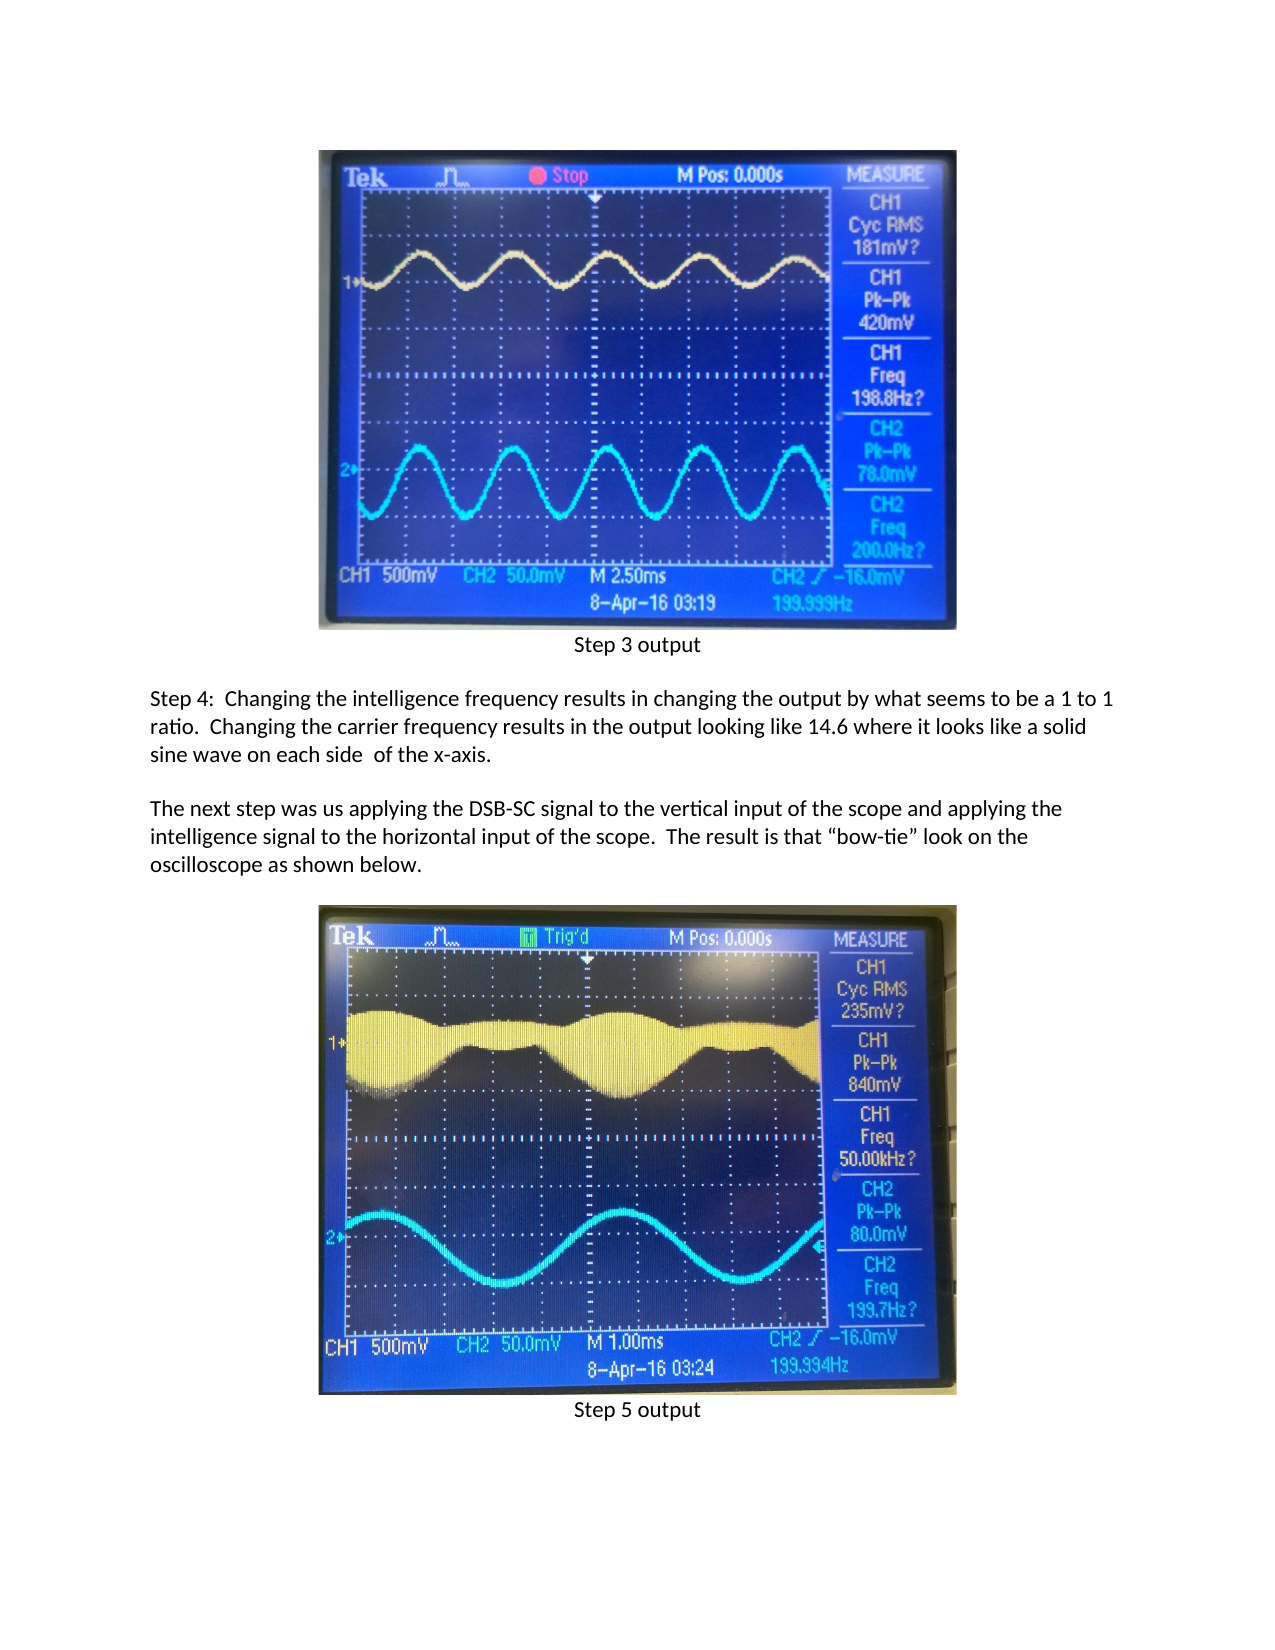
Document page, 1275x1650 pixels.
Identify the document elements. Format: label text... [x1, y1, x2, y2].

text The next step was us applying the DSB-SC signal to the vertical input of the scope and applying the intelligence signal to the horizontal input of the scope. The result is that “bow-tie” look on the oscilloscope as shown below. [150, 794, 1125, 878]
text Step 4: Changing the intelligence frequency results in changing the output by what seems to be a 1 to 1 ratio. Changing the carrier frequency results in the output looking like 14.6 where it looks like a solid sine wave on each side of the x-axis. [150, 684, 1125, 768]
text Step 3 output [150, 630, 1125, 658]
picture [318, 150, 957, 630]
picture [318, 905, 957, 1395]
text Step 5 output [150, 1395, 1125, 1423]
